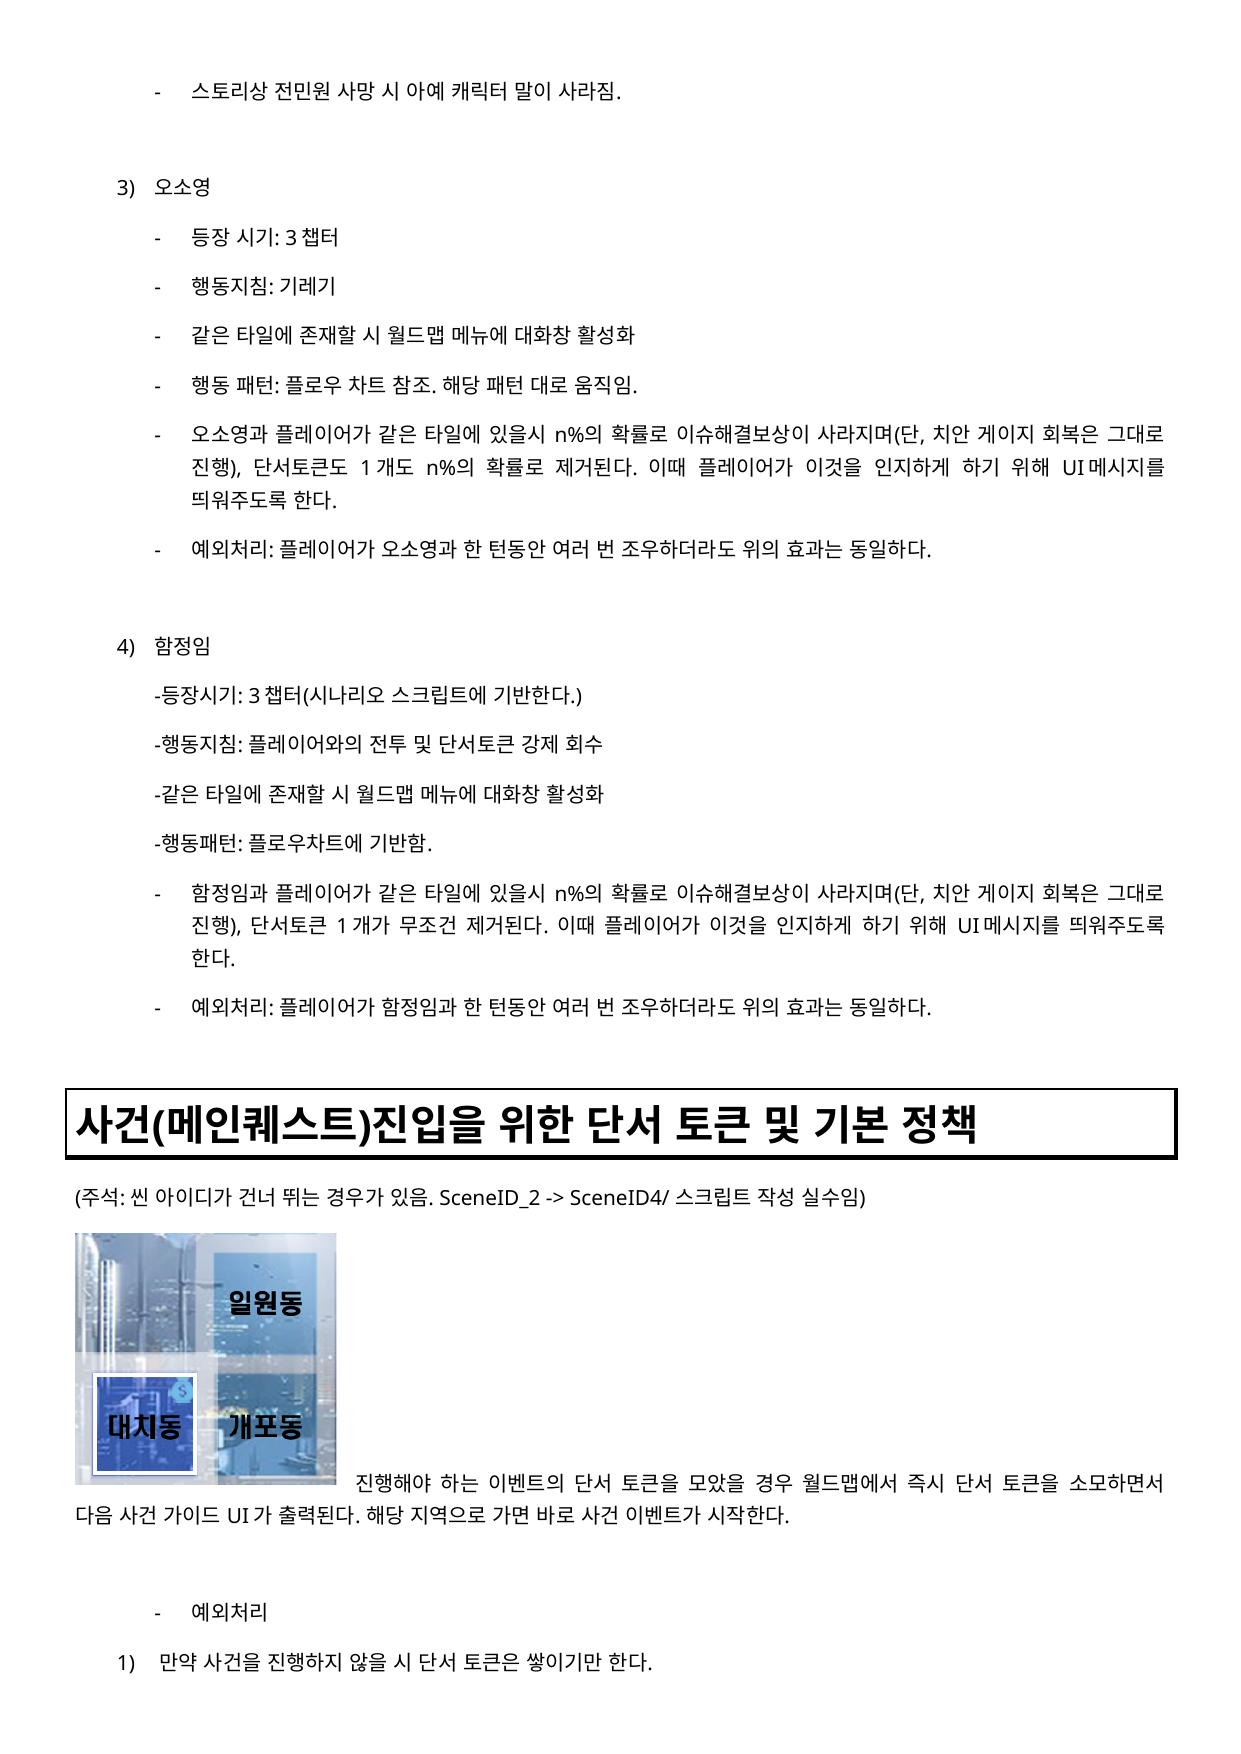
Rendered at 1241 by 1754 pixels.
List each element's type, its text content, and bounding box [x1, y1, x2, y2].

text 진행해야 하는 이벤트의 단서 토큰을 모았을 경우 월드맵에서 즉시 단서 토큰을 소모하면서 다음 사건 가이드 UI가 출력된다. 해당 지역으로 가면 바로 사건 이벤트가 시작한다. [75, 1467, 1165, 1530]
list 예외처리 [154, 1596, 1165, 1627]
list 스토리상 전민원 사망 시 아예 캐릭터 말이 사라짐. [154, 75, 1165, 105]
list 예외처리: 플레이어가 오소영과 한 턴동안 여러 번 조우하더라도 위의 효과는 동일하다. [154, 533, 1165, 564]
list 오소영 [117, 172, 1165, 202]
list 같은 타일에 존재할 시 월드맵 메뉴에 대화창 활성화 [154, 320, 1165, 350]
list 만약 사건을 진행하지 않을 시 단서 토큰은 쌓이기만 한다. [117, 1646, 1165, 1676]
list 함정임 [117, 630, 1165, 660]
list 등장 시기: 3챕터 [154, 221, 1165, 251]
list 예외처리: 플레이어가 함정임과 한 턴동안 여러 번 조우하더라도 위의 효과는 동일하다. [154, 992, 1165, 1022]
list 함정임과 플레이어가 같은 타일에 있을시 n%의 확률로 이슈해결보상이 사라지며(단, 치안 게이지 회복은 그대로 진행), 단서토큰 1개가 무조건 제거된다. 이때 플레이어가 이것을 인지하게 하기 위해 UI메시지를 띄워주도록 한다. [154, 877, 1165, 973]
list -행동지침: 플레이어와의 전투 및 단서토큰 강제 회수 [154, 729, 1165, 759]
list 행동 패턴: 플로우 차트 참조. 해당 패턴 대로 움직임. [154, 369, 1165, 399]
list 오소영과 플레이어가 같은 타일에 있을시 n%의 확률로 이슈해결보상이 사라지며(단, 치안 게이지 회복은 그대로 진행), 단서토큰도 1개도 n%의 확률로 제거된다. 이때 플레이어가 이것을 인지하게 하기 위해 UI메시지를 띄워주도록 한다. [154, 418, 1165, 514]
list -등장시기: 3챕터(시나리오 스크립트에 기반한다.) [154, 679, 1165, 710]
text 사건(메인퀘스트)진입을 위한 단서 토큰 및 기본 정책 [67, 1090, 1174, 1155]
text (주석: 씬 아이디가 건너 뛰는 경우가 있음. SceneID_2 -> SceneID4/ 스크립트 작성 실수임) [75, 1181, 1165, 1212]
list -같은 타일에 존재할 시 월드맵 메뉴에 대화창 활성화 [154, 778, 1165, 808]
picture [75, 1233, 337, 1485]
list -행동패턴: 플로우차트에 기반함. [154, 827, 1165, 858]
list 행동지침: 기레기 [154, 270, 1165, 301]
